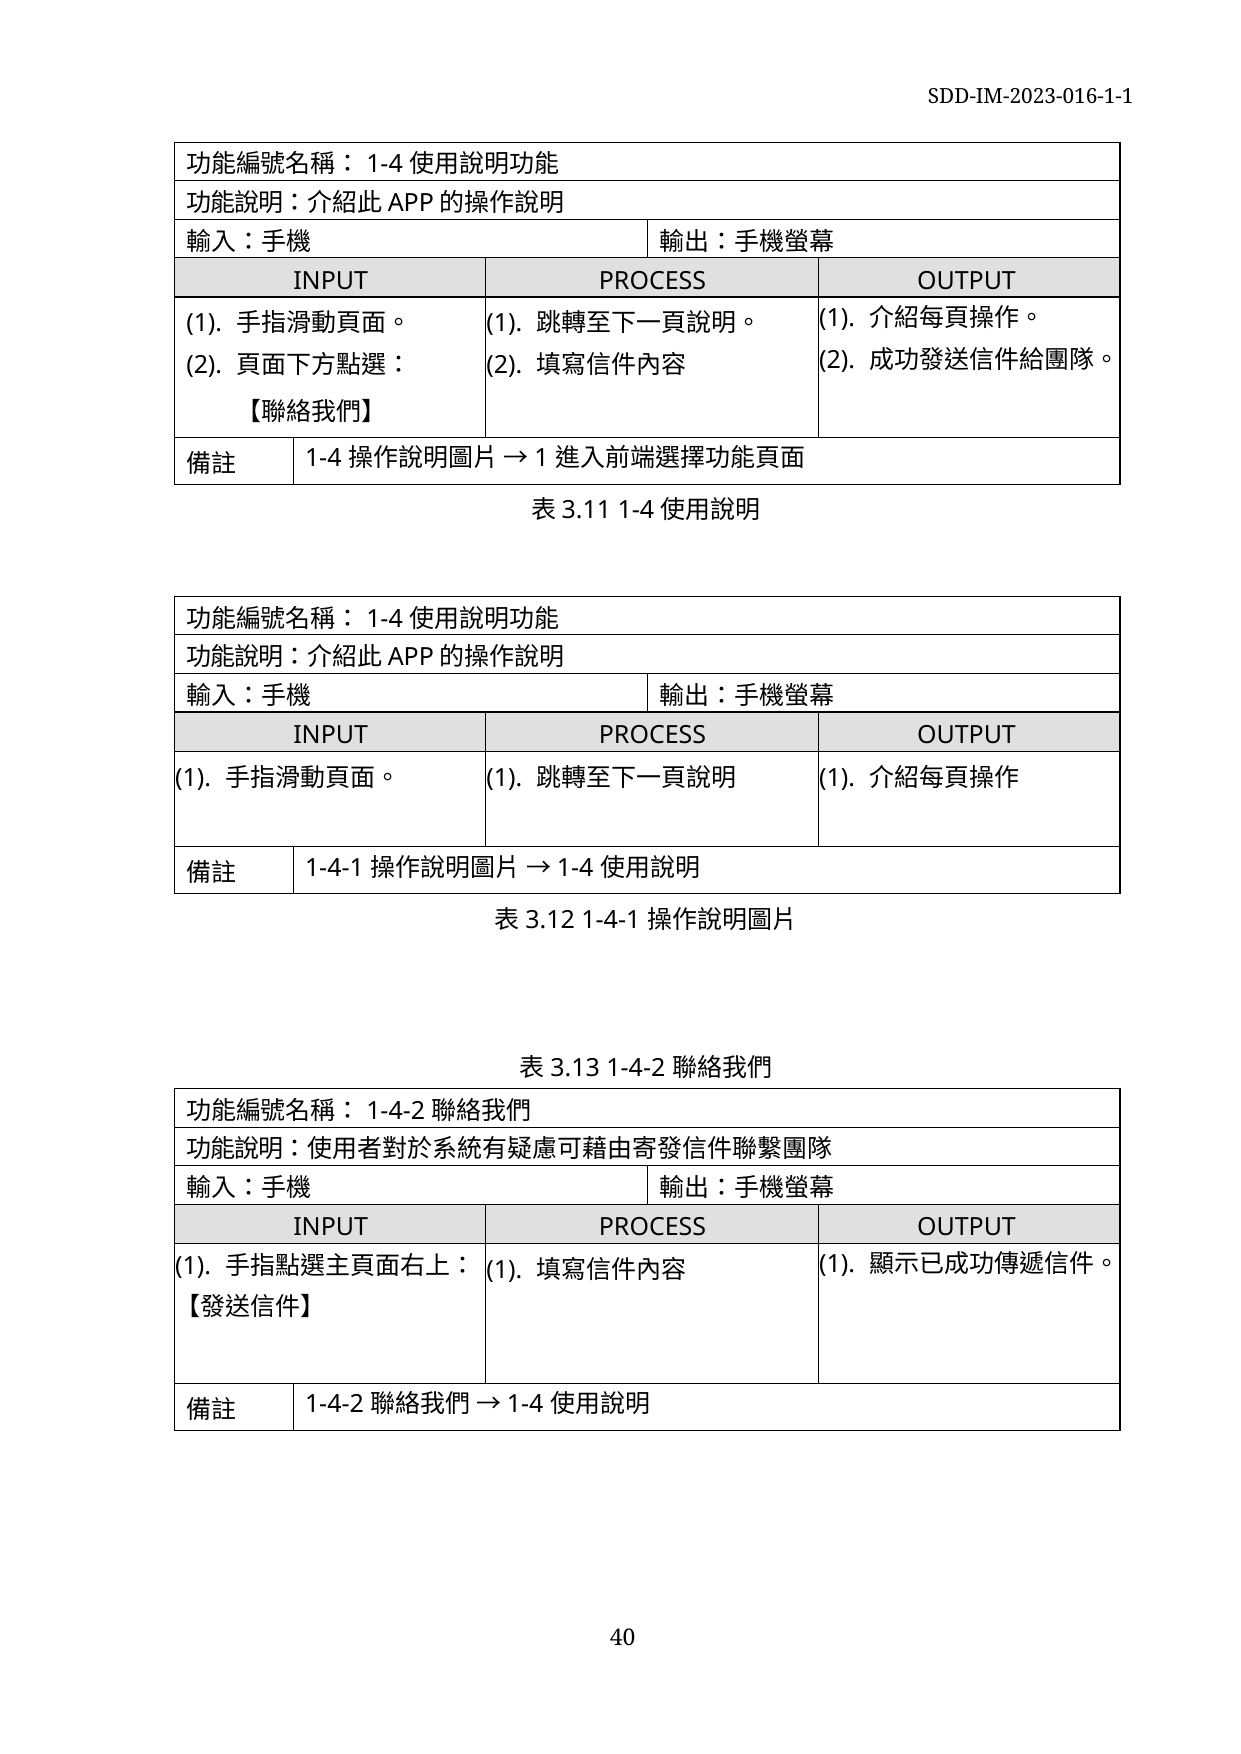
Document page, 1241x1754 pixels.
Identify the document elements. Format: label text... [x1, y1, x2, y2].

table_cell OUTPUT [819, 713, 1119, 751]
text 表 3.13 1-4-2 聯絡我們 [152, 1047, 1139, 1084]
table_cell 手指滑動頁面。 [175, 752, 485, 846]
table_cell OUTPUT [819, 1205, 1119, 1243]
text 表 3.12 1-4-1 操作說明圖片 [152, 899, 1139, 936]
table_cell PROCESS [486, 258, 818, 296]
table_cell OUTPUT [819, 258, 1119, 296]
table_header 功能編號名稱： 1-4 使用說明功能 [175, 597, 1119, 634]
table_cell 介紹每頁操作 [819, 752, 1119, 846]
table_cell 1-4-2 聯絡我們 → 1-4 使用說明 [294, 1384, 1119, 1430]
table_cell PROCESS [486, 713, 818, 751]
table_cell 顯示已成功傳遞信件。 [819, 1244, 1119, 1383]
table_cell INPUT [175, 713, 485, 751]
table_cell 1-4-1 操作說明圖片 → 1-4 使用說明 [294, 847, 1119, 893]
table_cell 跳轉至下一頁說明。 填寫信件內容 [486, 298, 818, 437]
table_cell 1-4 操作說明圖片 → 1 進入前端選擇功能頁面 [294, 438, 1119, 483]
table_cell 手指滑動頁面。 頁面下方點選： 【聯絡我們】 [175, 298, 485, 437]
table_cell 輸出：手機螢幕 [648, 1166, 1119, 1204]
table_cell 輸入：手機 [175, 674, 647, 711]
table_cell 輸入：手機 [175, 220, 647, 257]
table_cell INPUT [175, 258, 485, 296]
table_header 功能編號名稱： 1-4 使用說明功能 [175, 143, 1119, 180]
table_cell 填寫信件內容 [486, 1244, 818, 1383]
table_header 功能編號名稱： 1-4-2 聯絡我們 [175, 1089, 1119, 1127]
table_cell 功能說明：介紹此APP的操作說明 [175, 635, 1119, 673]
text 表 3.11 1-4 使用說明 [152, 490, 1139, 526]
table_cell PROCESS [486, 1205, 818, 1243]
table_cell 備註 [175, 438, 293, 483]
table_cell 手指點選主頁面右上： 【發送信件】 [175, 1244, 485, 1383]
table_cell 跳轉至下一頁說明 [486, 752, 818, 846]
table_cell 備註 [175, 847, 293, 893]
table_cell 功能說明：介紹此APP的操作說明 [175, 181, 1119, 219]
table_cell 輸出：手機螢幕 [648, 220, 1119, 257]
table_cell 備註 [175, 1384, 293, 1430]
table_cell INPUT [175, 1205, 485, 1243]
table_cell 介紹每頁操作。 成功發送信件給團隊。 [819, 298, 1119, 437]
table_cell 輸出：手機螢幕 [648, 674, 1119, 711]
table_cell 功能說明：使用者對於系統有疑慮可藉由寄發信件聯繫團隊 [175, 1128, 1119, 1165]
table_cell 輸入：手機 [175, 1166, 647, 1204]
